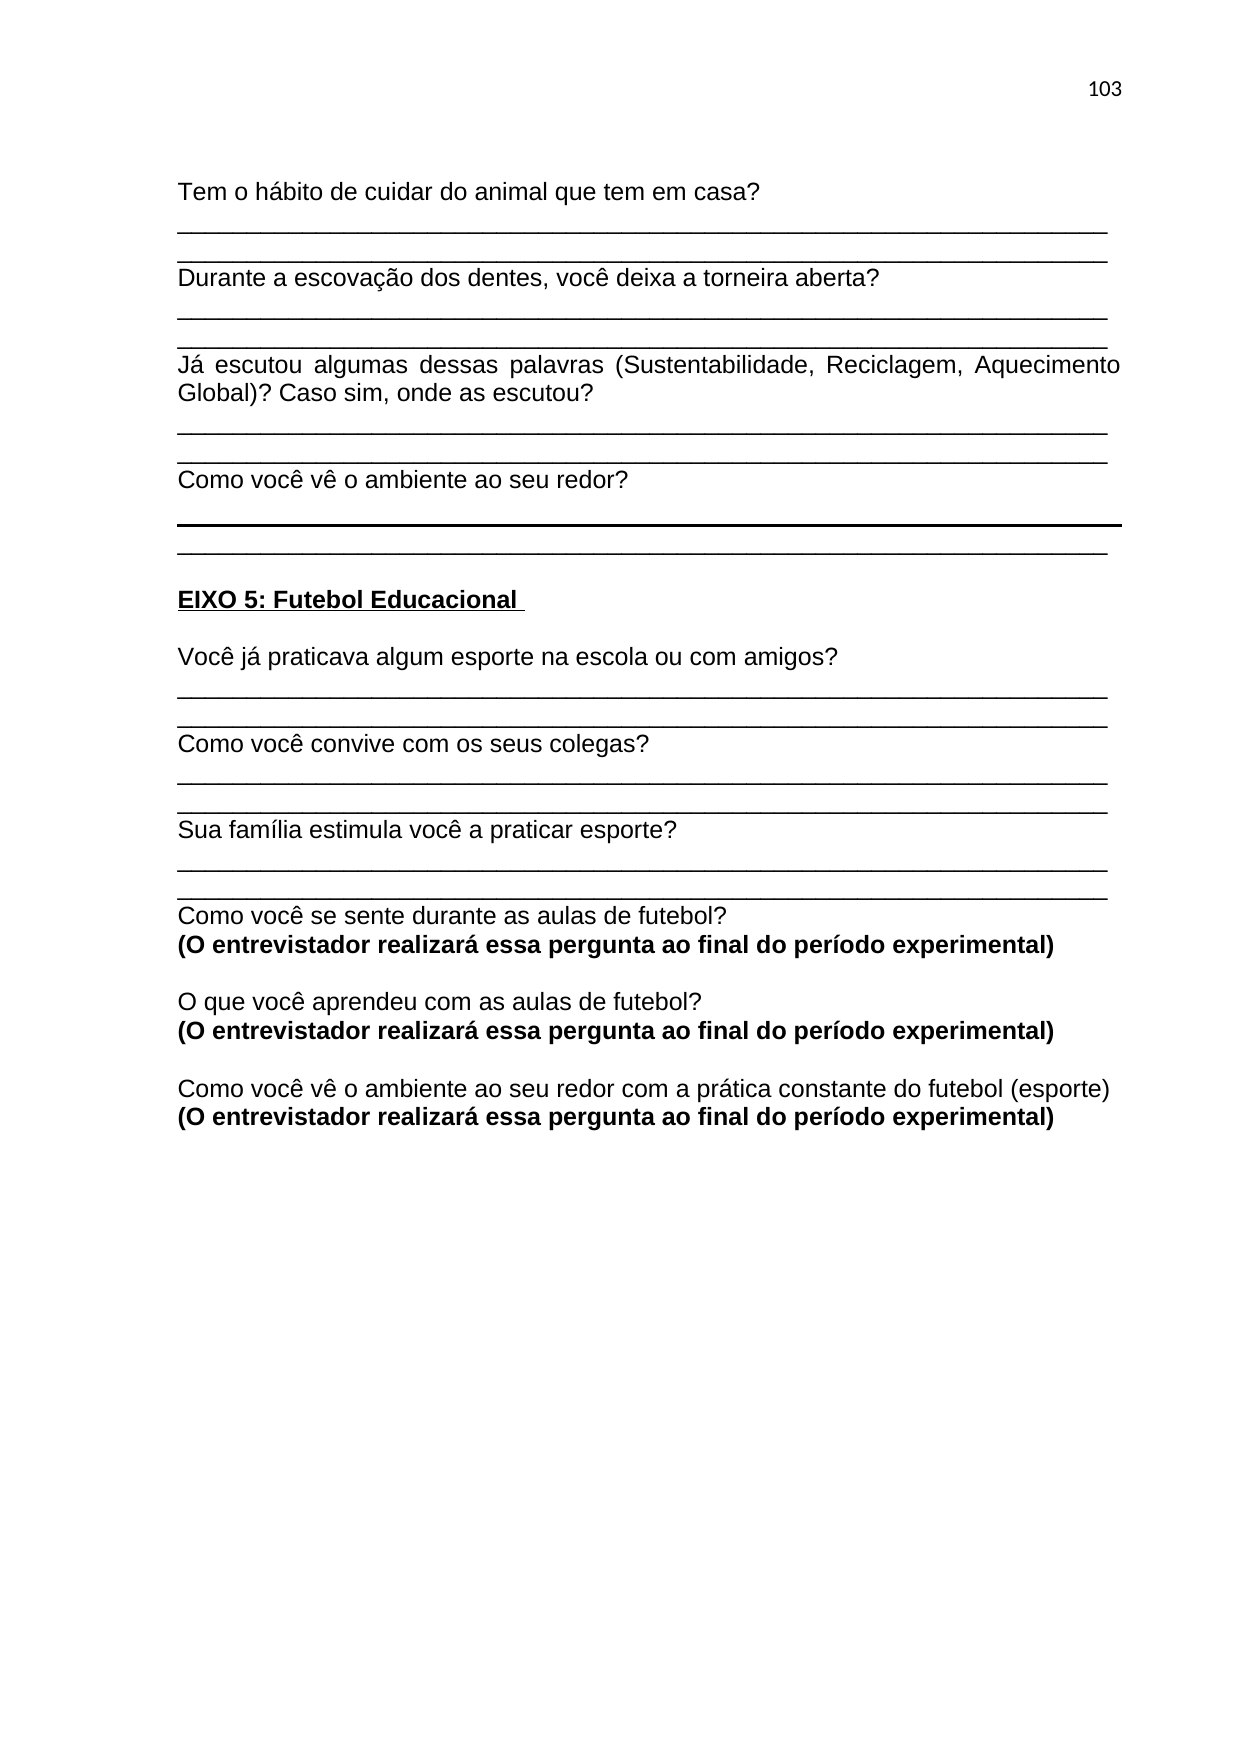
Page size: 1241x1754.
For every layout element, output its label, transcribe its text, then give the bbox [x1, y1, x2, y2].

text Como você vê o ambiente ao seu redor com a prática constante do futebol (esporte) [177, 1074, 1122, 1102]
text (O entrevistador realizará essa pergunta ao final do período experimental) [177, 1102, 1122, 1131]
text Durante a escovação dos dentes, você deixa a torneira aberta? [177, 263, 1122, 292]
text (O entrevistador realizará essa pergunta ao final do período experimental) [177, 930, 1122, 959]
text ______________________________________________________________________________________________________________________________________ [177, 671, 1122, 729]
text Sua família estimula você a praticar esporte? ______________________________________________________________________________________________________________________________________ [177, 815, 1122, 901]
text (O entrevistador realizará essa pergunta ao final do período experimental) [177, 1016, 1122, 1045]
text O que você aprendeu com as aulas de futebol? [177, 987, 1122, 1016]
text Como você se sente durante as aulas de futebol? [177, 901, 1122, 930]
text ______________________________________________________________________________________________________________________________________ [177, 206, 1122, 263]
text Como você convive com os seus colegas? [177, 729, 1122, 757]
text Já escutou algumas dessas palavras (Sustentabilidade, Reciclagem, Aquecimento Global)? Caso sim, onde as escutou? [177, 350, 1122, 407]
text ______________________________________________________________________________________________________________________________________ [177, 292, 1122, 350]
text EIXO 5: Futebol Educacional [177, 585, 1122, 614]
text Tem o hábito de cuidar do animal que tem em casa? [177, 177, 1122, 206]
text Como você vê o ambiente ao seu redor? [177, 465, 1122, 493]
text Você já praticava algum esporte na escola ou com amigos? [177, 642, 1122, 671]
text ______________________________________________________________________________________________________________________________________ [177, 407, 1122, 465]
text ___________________________________________________________________ [177, 527, 1122, 556]
text ______________________________________________________________________________________________________________________________________ [177, 757, 1122, 815]
